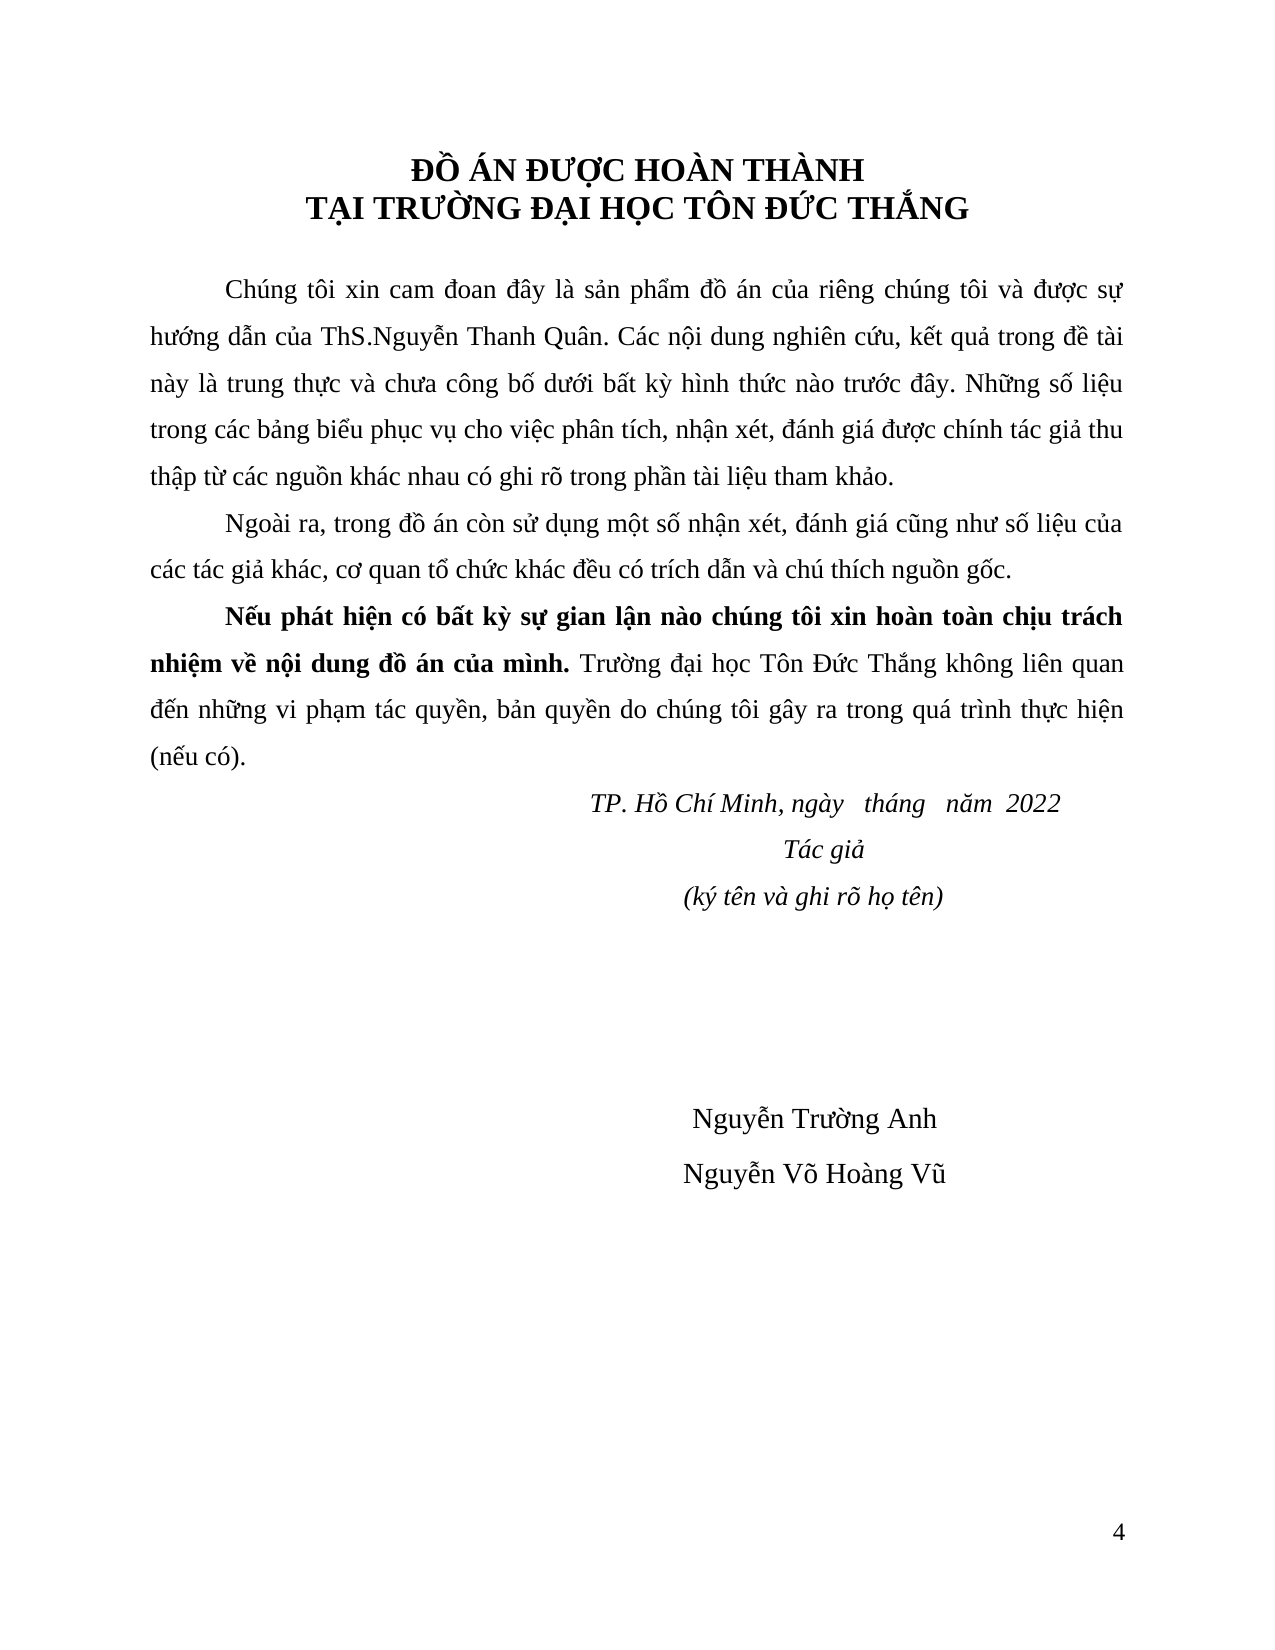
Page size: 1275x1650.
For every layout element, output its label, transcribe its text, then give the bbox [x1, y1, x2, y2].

text Tác giả [525, 833, 1125, 864]
text ĐỒ ÁN ĐƯỢC HOÀN THÀNH [150, 150, 1125, 188]
text TP. Hồ Chí Minh, ngày tháng năm 2022 [525, 787, 1125, 818]
text Nguyễn Trường Anh [150, 1102, 1125, 1135]
text Chúng tôi xin cam đoan đây là sản phẩm đồ án của riêng chúng tôi và được sự hướng dẫn của ThS.Nguyễn Thanh Quân. Các nội dung nghiên cứu, kết quả trong đề tài này là trung thực và chưa công bố dưới bất kỳ hình thức nào trước đây. Những số liệu trong các bảng biểu phục vụ cho việc phân tích, nhận xét, đánh giá được chính tác giả thu thập từ các nguồn khác nhau có ghi rõ trong phần tài liệu tham khảo. [150, 273, 1125, 491]
text Nguyễn Võ Hoàng Vũ [150, 1156, 1125, 1189]
text Ngoài ra, trong đồ án còn sử dụng một số nhận xét, đánh giá cũng như số liệu của các tác giả khác, cơ quan tổ chức khác đều có trích dẫn và chú thích nguồn gốc. [150, 507, 1125, 584]
text Nếu phát hiện có bất kỳ sự gian lận nào chúng tôi xin hoàn toàn chịu trách nhiệm về nội dung đồ án của mình. Trường đại học Tôn Đức Thắng không liên quan đến những vi phạm tác quyền, bản quyền do chúng tôi gây ra trong quá trình thực hiện (nếu có). [150, 600, 1125, 771]
text TẠI TRƯỜNG ĐẠI HỌC TÔN ĐỨC THẮNG [150, 188, 1125, 227]
text (ký tên và ghi rõ họ tên) [150, 880, 1125, 911]
